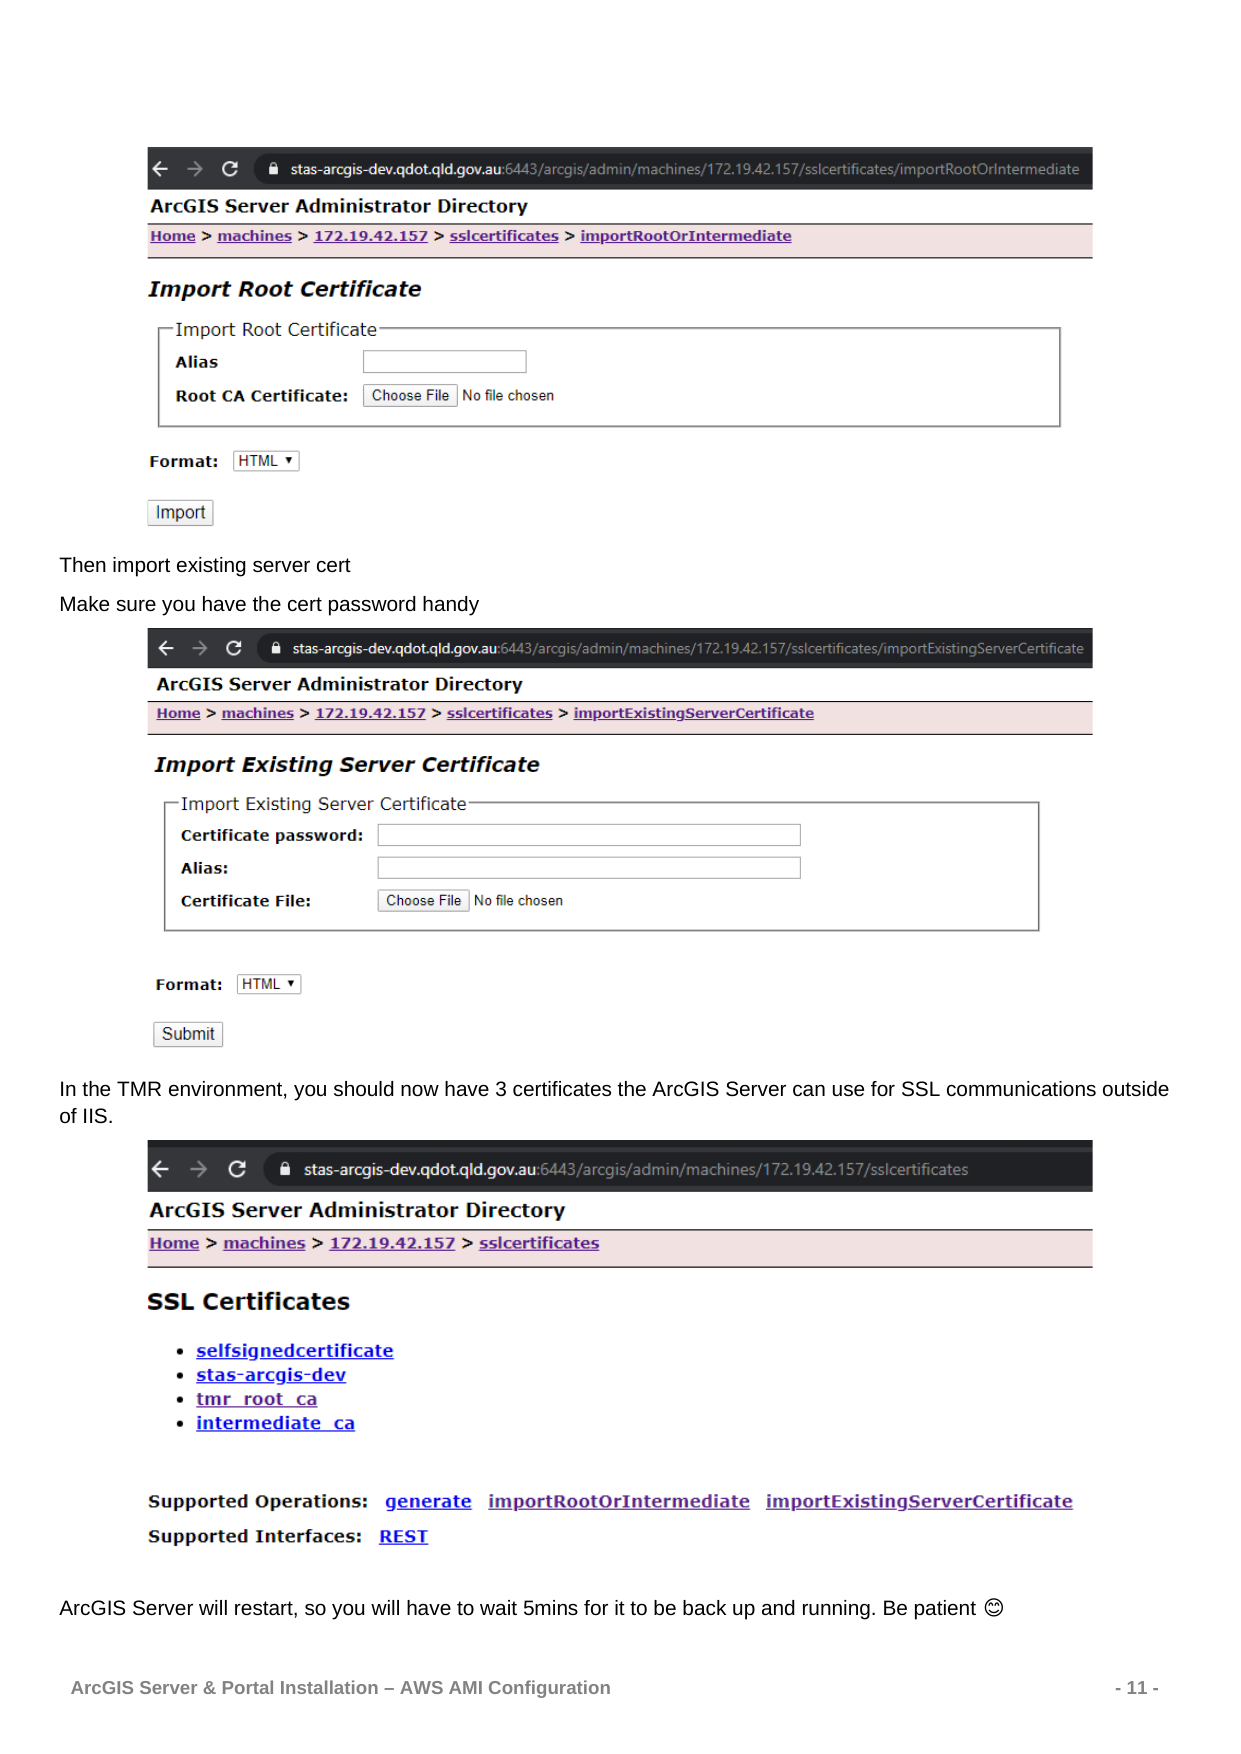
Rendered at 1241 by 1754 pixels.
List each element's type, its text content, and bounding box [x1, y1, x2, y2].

text ArcGIS Server will restart, so you will have to wait 5mins for it to be back up and running. Be patient [59, 1593, 1181, 1622]
picture [147, 628, 1093, 1061]
text In the TMR environment, you should now have 3 certificates the ArcGIS Server can use for SSL communications outside of IIS. [59, 1073, 1181, 1127]
picture [147, 1140, 1093, 1581]
text Then import existing server cert [59, 549, 1181, 576]
picture [147, 147, 1093, 537]
text Make sure you have the cert password handy [59, 589, 1181, 616]
